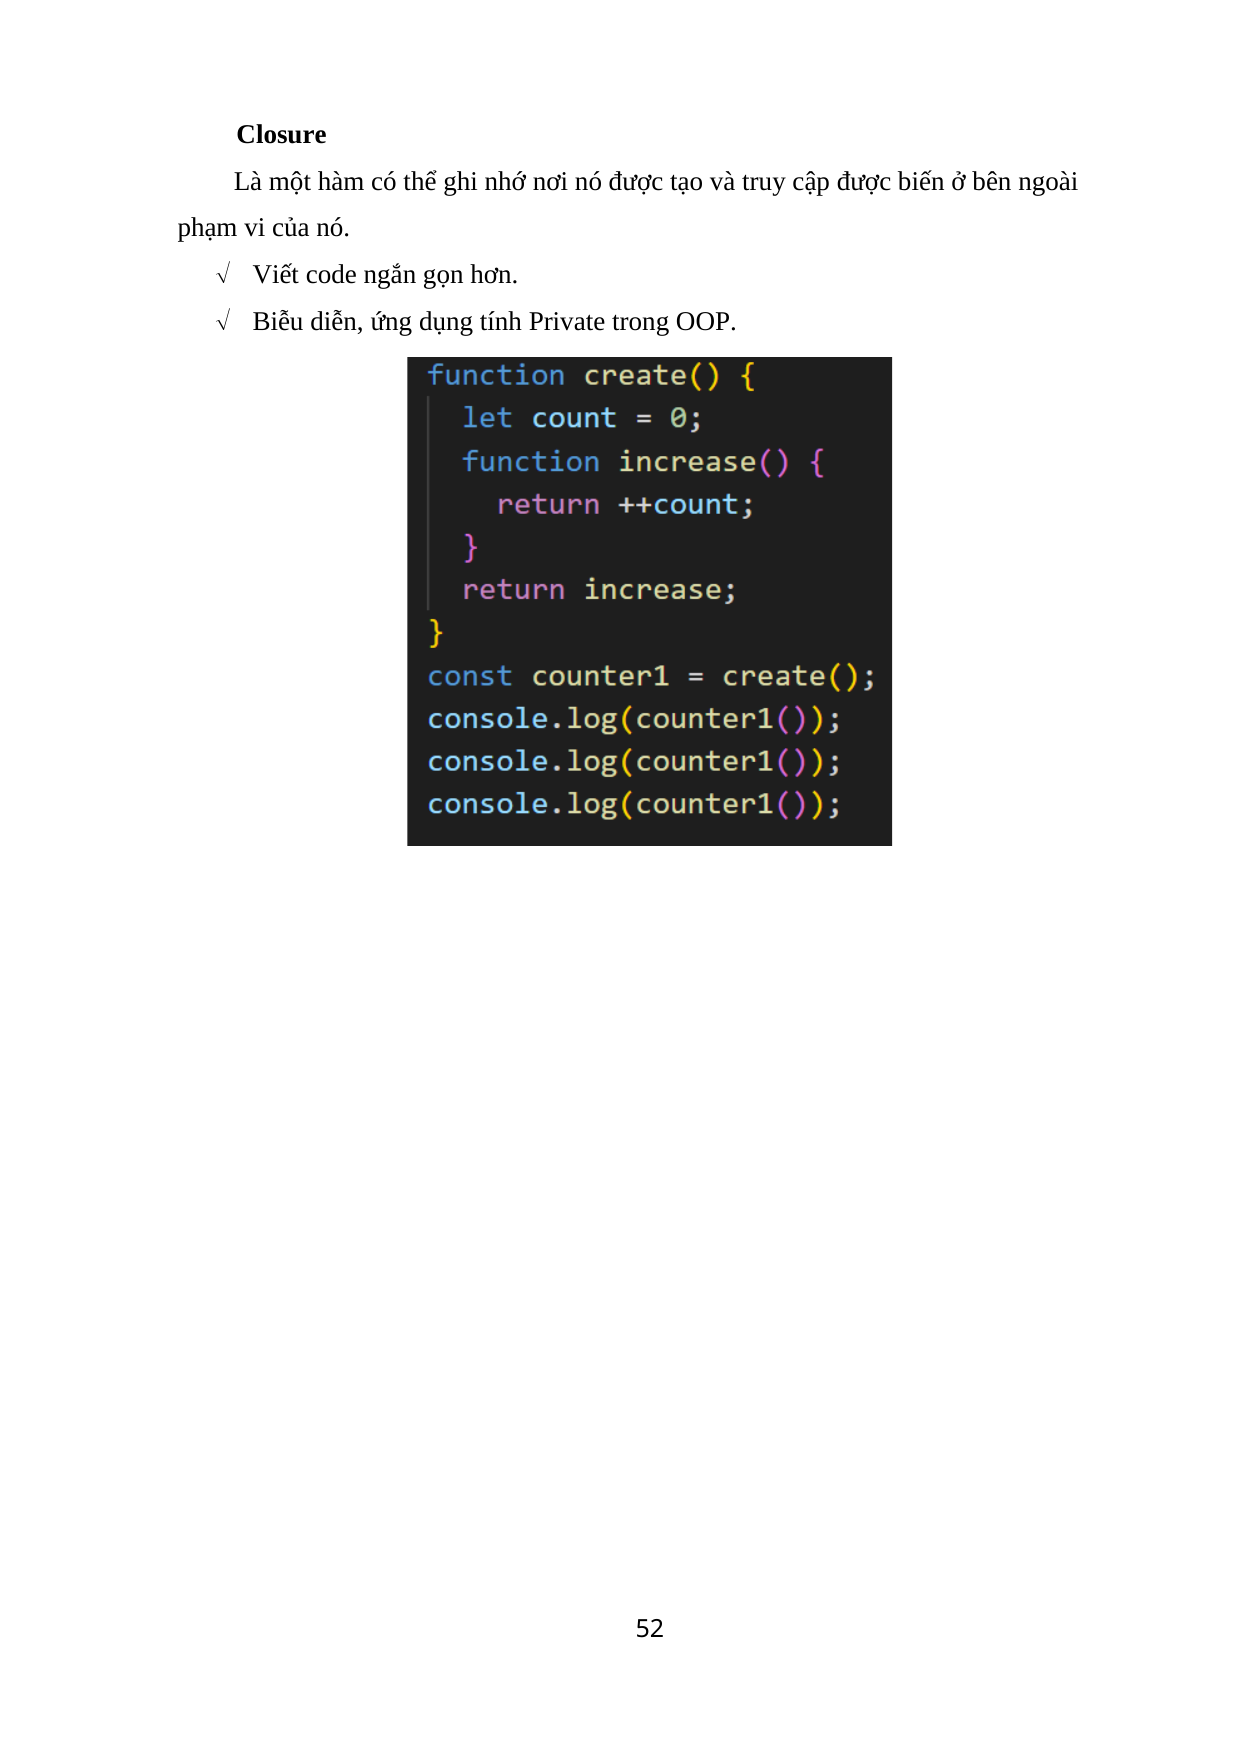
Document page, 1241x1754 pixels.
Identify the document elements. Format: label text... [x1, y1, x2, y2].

picture [407, 357, 893, 846]
list Viết code ngắn gọn hơn. [215, 258, 1122, 289]
text Closure [177, 118, 1122, 149]
text Là một hàm có thể ghi nhớ nơi nó được tạo và truy cập được biến ở bên ngoài phạm vi của nó. [177, 165, 1122, 243]
list Biễu diễn, ứng dụng tính Private trong OOP. [215, 305, 1122, 336]
